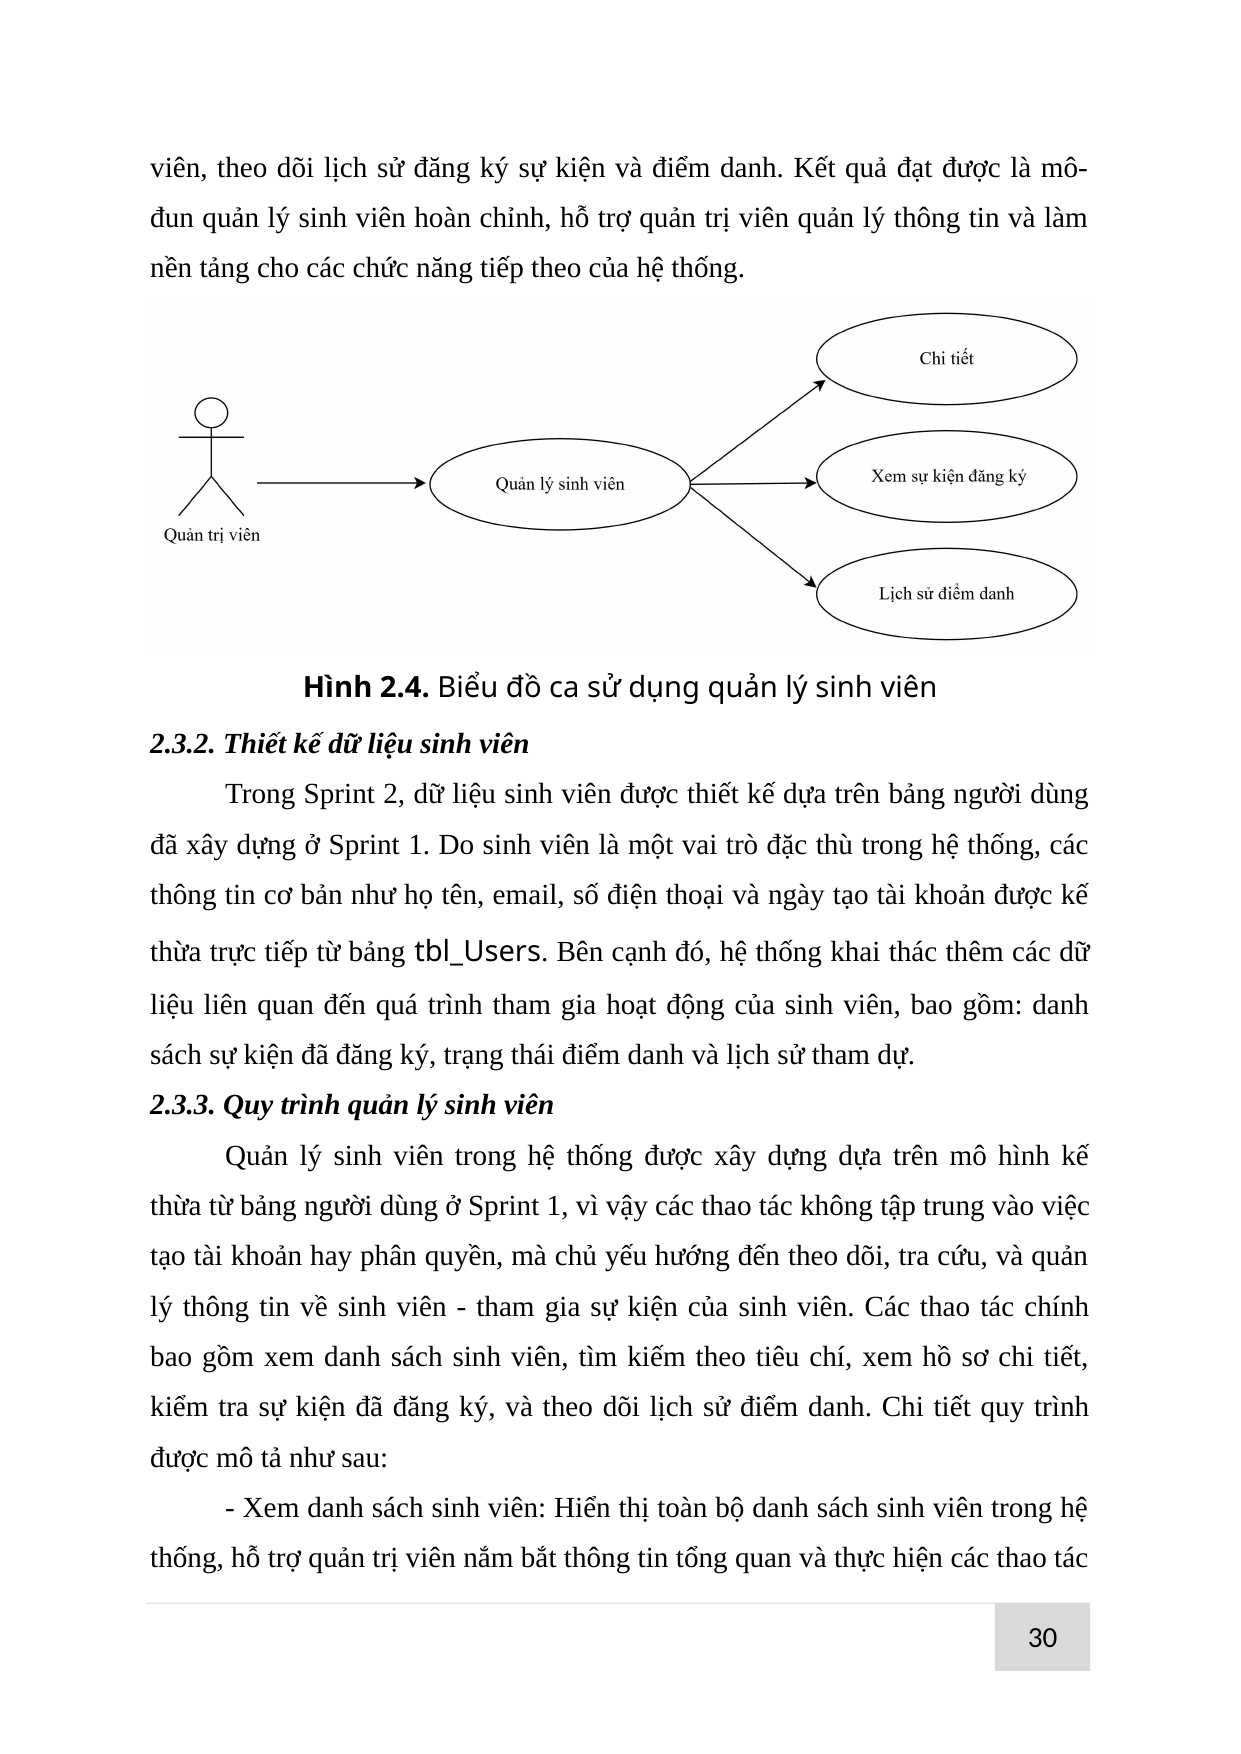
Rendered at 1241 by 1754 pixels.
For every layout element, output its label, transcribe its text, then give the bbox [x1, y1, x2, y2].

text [150, 1490, 1090, 1574]
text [150, 150, 1090, 284]
subtitle 2.3.2. Thiết kế dữ liệu sinh viên [150, 726, 1090, 760]
text Hình 2.4. Biểu đồ ca sử dụng quản lý sinh viên [150, 667, 1090, 706]
text Trong Sprint 2, dữ liệu sinh viên được thiết kế dựa trên bảng người dùng đã xây dựng ở Sprint 1. Do sinh viên là một vai trò đặc thù trong hệ thống, các thông tin cơ bản như họ tên, email, số điện thoại và ngày tạo tài khoản được kế thừa trực tiếp từ bảng tbl_Users. Bên cạnh đó, hệ thống khai thác thêm các dữ liệu liên quan đến quá trình tham gia hoạt động của sinh viên, bao gồm: danh sách sự kiện đã đăng ký, trạng thái điểm danh và lịch sử tham dự. [150, 776, 1090, 1071]
subtitle 2.3.3. Quy trình quản lý sinh viên [150, 1087, 1090, 1121]
picture [150, 301, 1091, 654]
text Quản lý sinh viên trong hệ thống được xây dựng dựa trên mô hình kế thừa từ bảng người dùng ở Sprint 1, vì vậy các thao tác không tập trung vào việc tạo tài khoản hay phân quyền, mà chủ yếu hướng đến theo dõi, tra cứu, và quản lý thông tin về sinh viên - tham gia sự kiện của sinh viên. Các thao tác chính bao gồm xem danh sách sinh viên, tìm kiếm theo tiêu chí, xem hồ sơ chi tiết, kiểm tra sự kiện đã đăng ký, và theo dõi lịch sử điểm danh. Chi tiết quy trình được mô tả như sau: [150, 1138, 1090, 1473]
